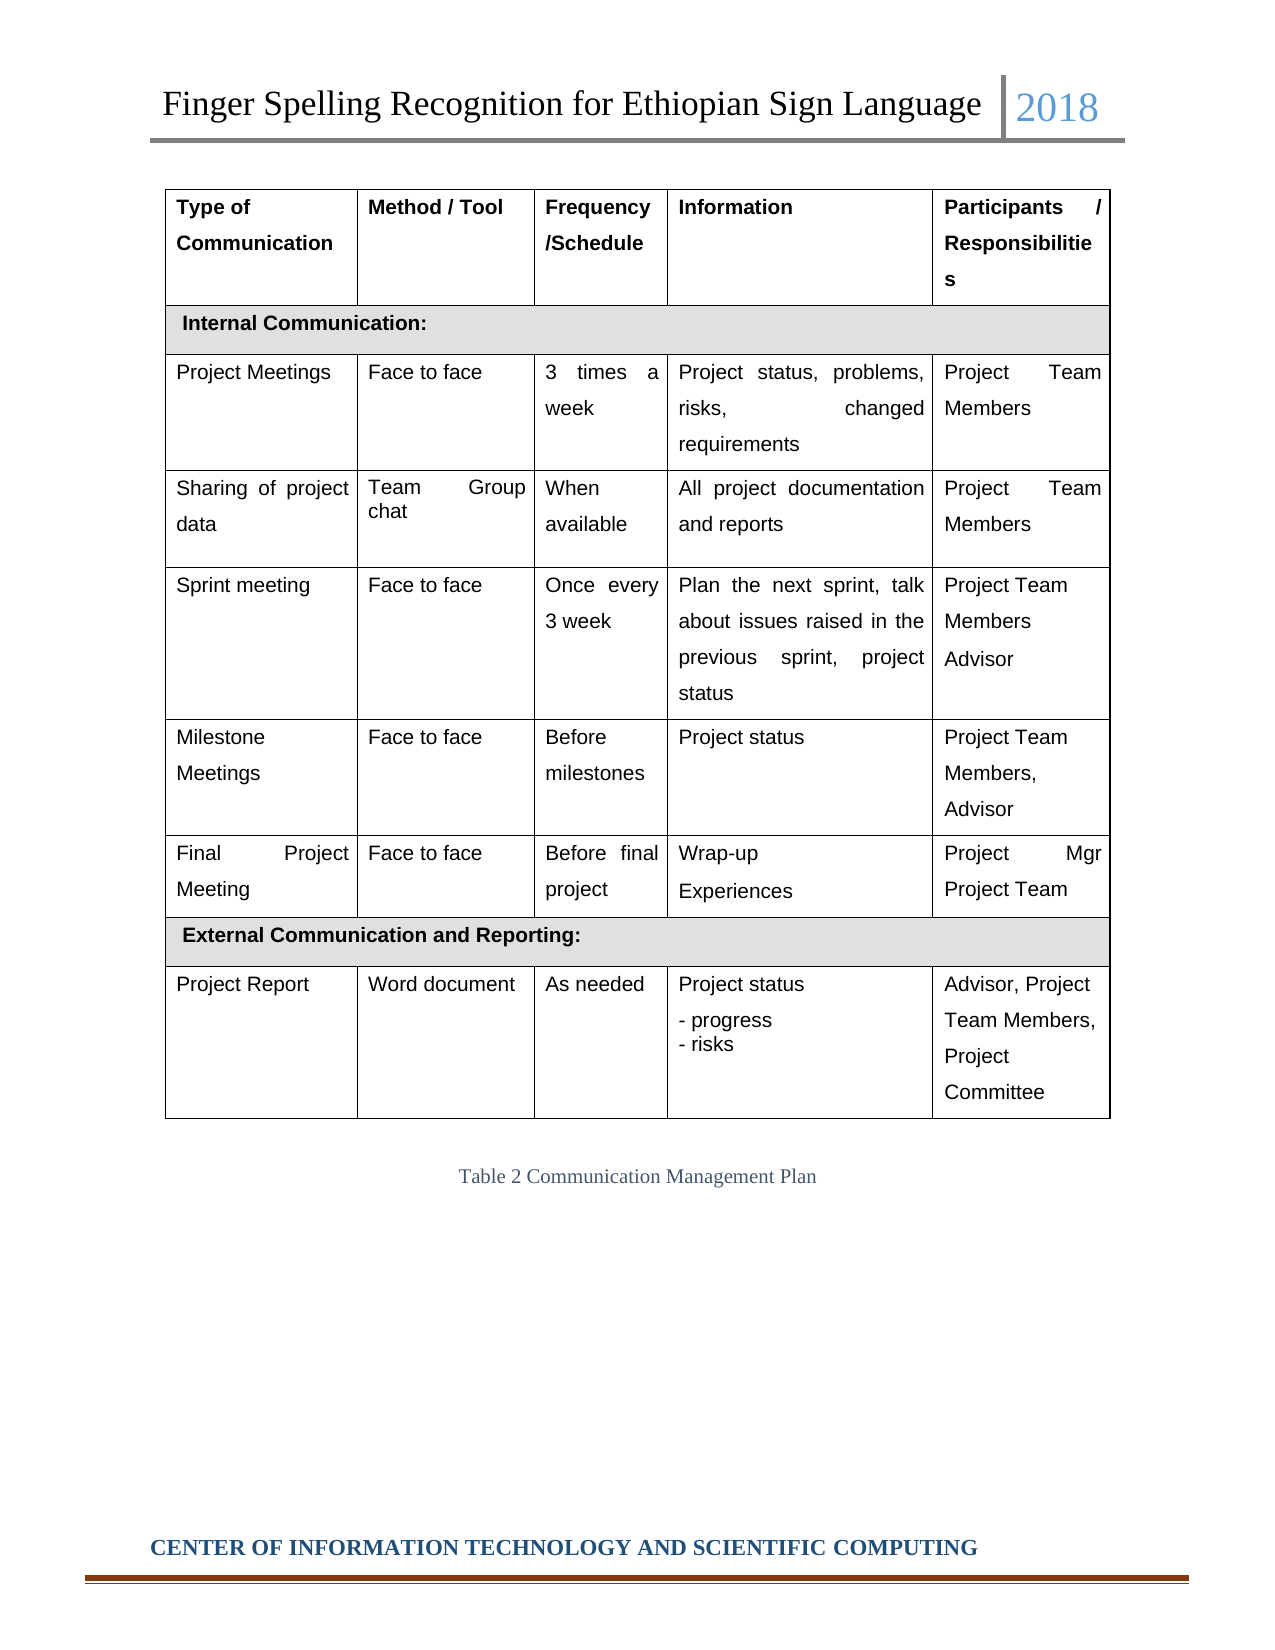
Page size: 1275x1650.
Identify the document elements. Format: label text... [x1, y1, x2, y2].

table_cell Milestone Meetings [166, 720, 357, 835]
table_cell 3 times a week [535, 355, 667, 470]
table_cell Once every 3 week [535, 568, 667, 719]
table_header Participants / Responsibilitie s [933, 190, 1109, 305]
table_cell Project status, problems, risks, changed requirements [668, 355, 932, 470]
table_header Type of Communication [166, 190, 357, 305]
table_cell Team Group chat [358, 471, 534, 567]
table_cell Sharing of project data [166, 471, 357, 567]
table_cell When available [535, 471, 667, 567]
table_cell [667, 918, 933, 966]
table_cell Face to face [358, 355, 534, 470]
table_cell Project status [668, 720, 932, 835]
text Table 2 Communication Management Plan [150, 1164, 1125, 1188]
table_header Method / Tool [358, 190, 534, 305]
table_cell Project Report [166, 967, 357, 1118]
table_cell Final Project Meeting [166, 836, 357, 917]
table_cell Wrap-up Experiences [668, 836, 932, 917]
table_cell Sprint meeting [166, 568, 357, 719]
table_header Frequency /Schedule [535, 190, 667, 305]
table_cell [933, 306, 1109, 354]
table_cell Face to face [358, 836, 534, 917]
table_cell Project Team Members [933, 471, 1109, 567]
table_cell [933, 918, 1109, 966]
table_cell Advisor, Project Team Members, Project Committee [933, 967, 1109, 1118]
table_cell Project Team Members [933, 355, 1109, 470]
table_cell Internal Communication: [166, 306, 667, 354]
table_cell Before final project [535, 836, 667, 917]
table_cell [667, 306, 933, 354]
table_cell Project Team Members Advisor [933, 568, 1109, 719]
table_cell External Communication and Reporting: [166, 918, 667, 966]
table_cell Before milestones [535, 720, 667, 835]
table_cell Word document [358, 967, 534, 1118]
table_header Information [668, 190, 932, 305]
table_cell Face to face [358, 568, 534, 719]
table_cell Project Mgr Project Team [933, 836, 1109, 917]
table_cell Project Meetings [166, 355, 357, 470]
table_cell As needed [535, 967, 667, 1118]
table_cell Plan the next sprint, talk about issues raised in the previous sprint, project status [668, 568, 932, 719]
table_cell All project documentation and reports [668, 471, 932, 567]
table_cell Project status progress risks [668, 967, 932, 1118]
table_cell Project Team Members, Advisor [933, 720, 1109, 835]
table_cell Face to face [358, 720, 534, 835]
